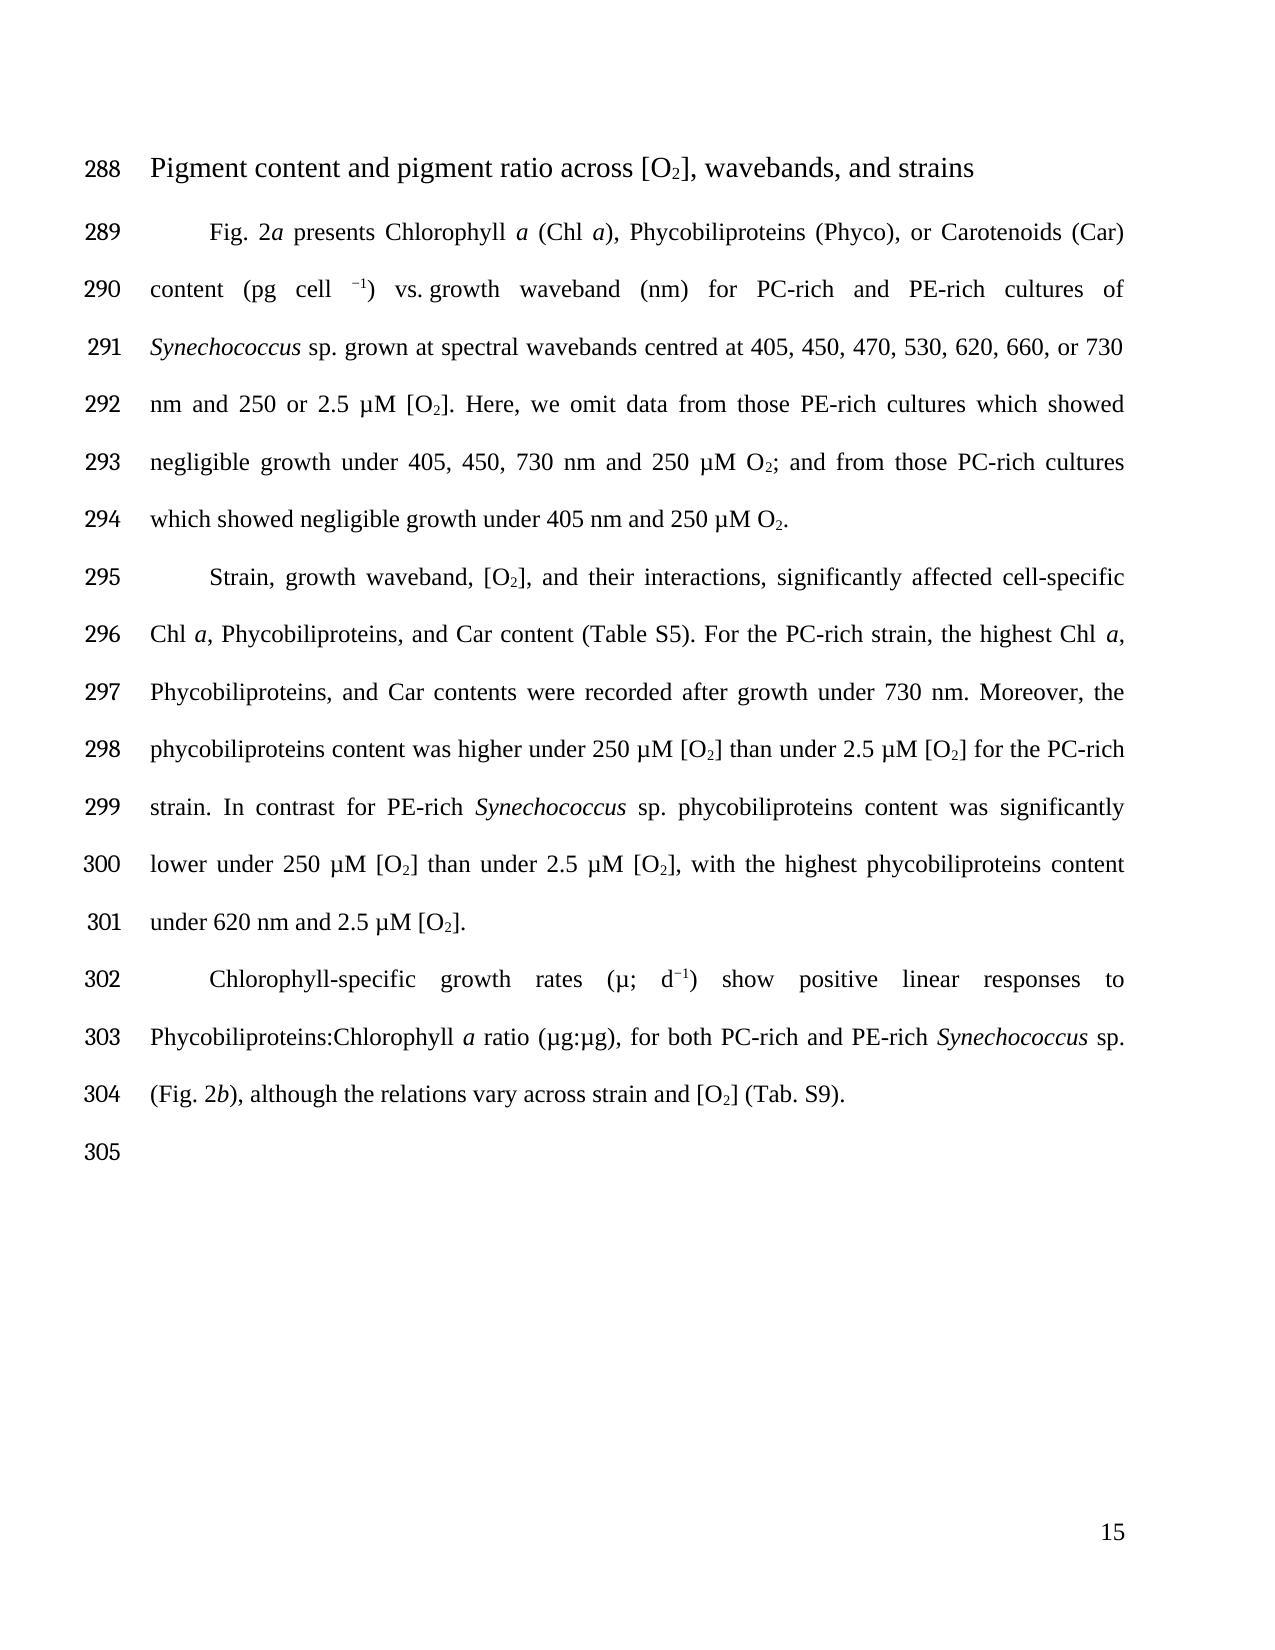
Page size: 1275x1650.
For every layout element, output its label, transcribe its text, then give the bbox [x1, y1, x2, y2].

subtitle Pigment content and pigment ratio across [O2], wavebands, and strains [150, 150, 1125, 183]
text Fig. 2a presents Chlorophyll a (Chl a), Phycobiliproteins (Phyco), or Carotenoids (Car) content (pg cell −1) vs. growth waveband (nm) for PC-rich and PE-rich cultures of Synechococcus sp. grown at spectral wavebands centred at 405, 450, 470, 530, 620, 660, or 730 nm and 250 or 2.5 µM [O2]. Here, we omit data from those PE-rich cultures which showed negligible growth under 405, 450, 730 nm and 250 µM O2; and from those PC-rich cultures which showed negligible growth under 405 nm and 250 µM O2. [150, 217, 1125, 533]
text Chlorophyll-specific growth rates (µ; d−1) show positive linear responses to Phycobiliproteins:Chlorophyll a ratio (µg:µg), for both PC-rich and PE-rich Synechococcus sp. (Fig. 2b), although the relations vary across strain and [O2] (Tab. S9). [150, 964, 1125, 1108]
text Strain, growth waveband, [O2], and their interactions, significantly affected cell-specific Chl a, Phycobiliproteins, and Car content (Table S5). For the PC-rich strain, the highest Chl a, Phycobiliproteins, and Car contents were recorded after growth under 730 nm. Moreover, the phycobiliproteins content was higher under 250 µM [O2] than under 2.5 µM [O2] for the PC-rich strain. In contrast for PE-rich Synechococcus sp. phycobiliproteins content was significantly lower under 250 µM [O2] than under 2.5 µM [O2], with the highest phycobiliproteins content under 620 nm and 2.5 µM [O2]. [150, 562, 1125, 936]
